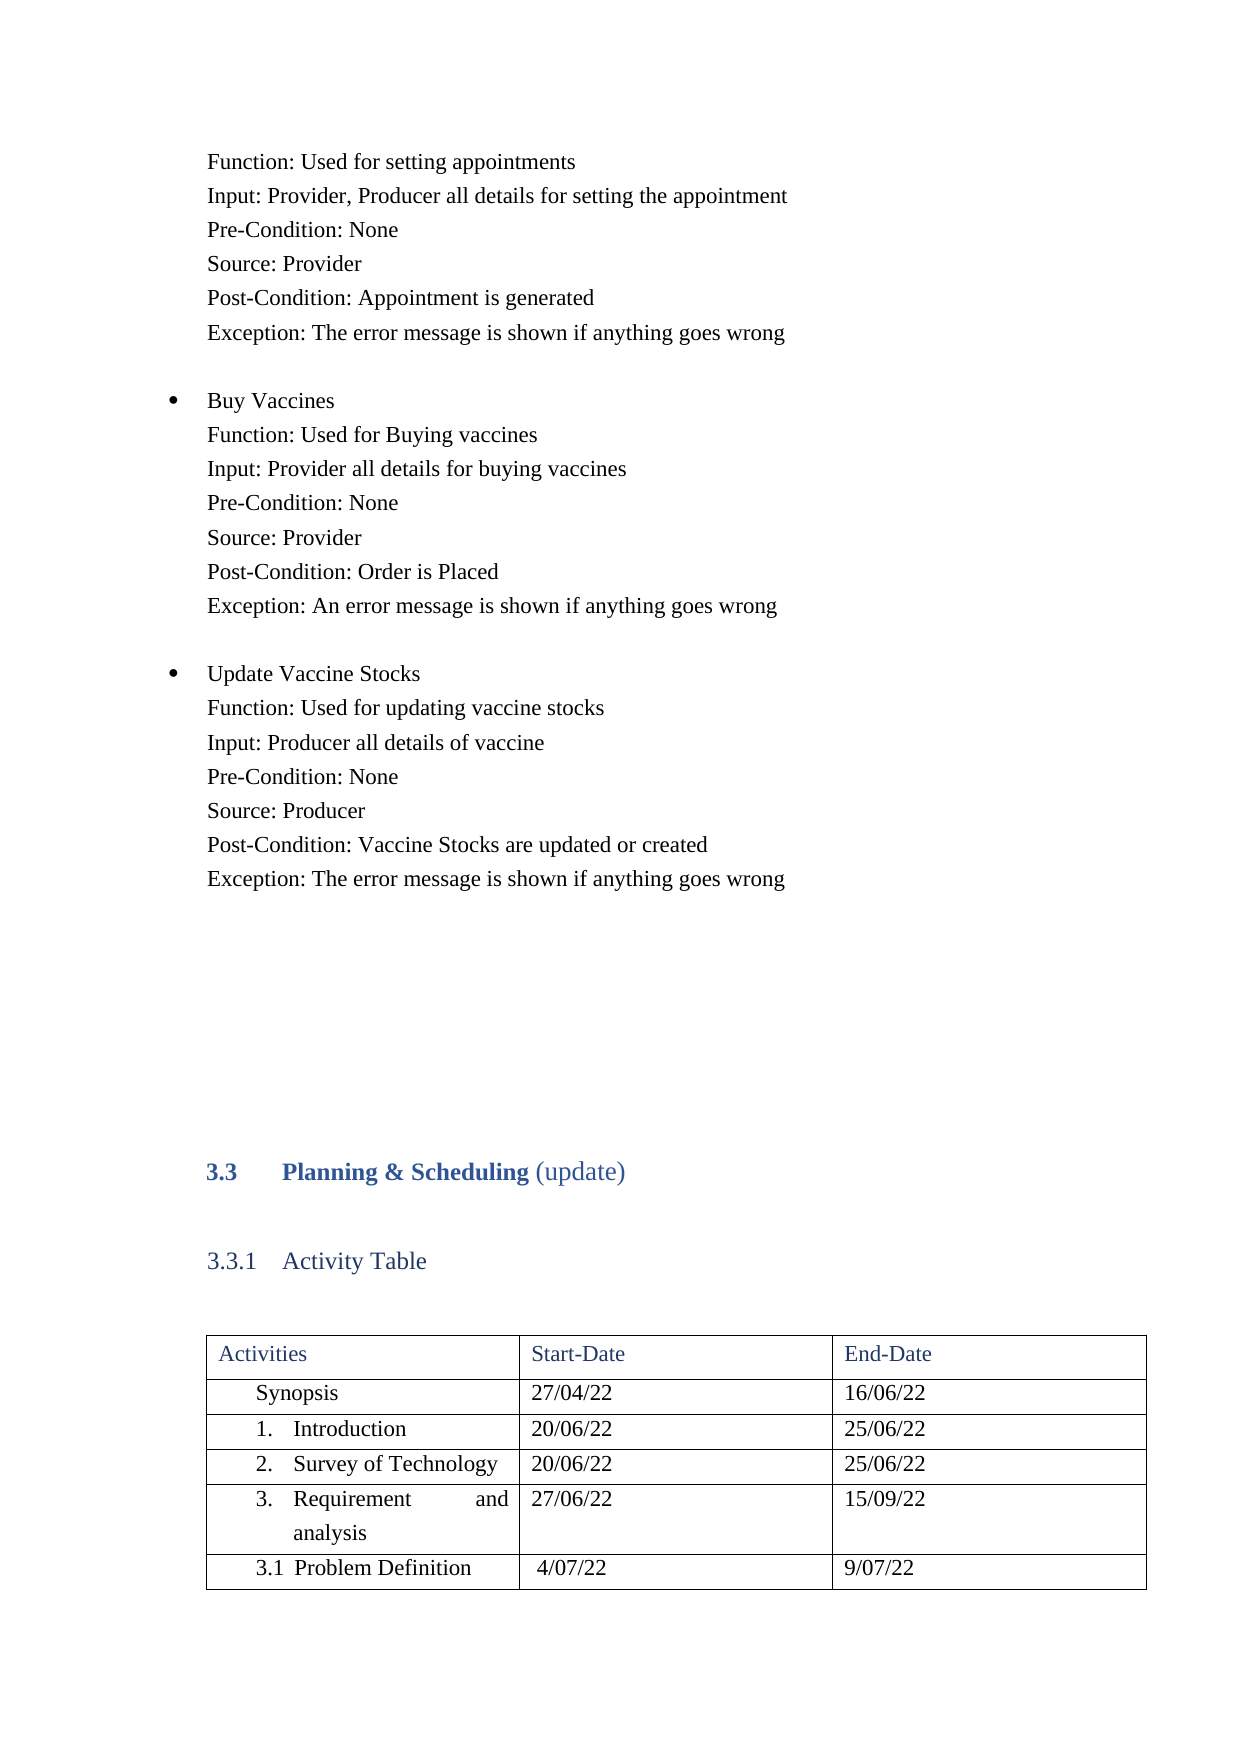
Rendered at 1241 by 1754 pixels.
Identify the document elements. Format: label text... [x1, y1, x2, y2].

list Source: Provider [207, 523, 1092, 550]
list Pre-Condition: None [207, 489, 1092, 516]
table_cell Requirement and analysis [207, 1485, 519, 1553]
table_cell Synopsis [207, 1380, 519, 1414]
list Pre-Condition: None [207, 216, 1092, 242]
table_cell Introduction [207, 1415, 519, 1449]
list Buy Vaccines [169, 387, 1092, 413]
table_cell 9/07/22 [833, 1555, 1146, 1589]
list Pre-Condition: None [207, 763, 1092, 789]
list Source: Provider [207, 250, 1092, 277]
table_header End-Date [833, 1336, 1146, 1378]
list Post-Condition: Order is Placed [207, 558, 1092, 584]
subtitle Activity Table [207, 1246, 1092, 1275]
table_cell 4/07/22 [520, 1555, 832, 1589]
table_cell 16/06/22 [833, 1380, 1146, 1414]
list Post-Condition: Vaccine Stocks are updated or created [207, 831, 1092, 857]
table_cell 27/06/22 [520, 1485, 832, 1553]
list Post-Condition: Appointment is generated [207, 284, 1092, 311]
list Source: Producer [207, 797, 1092, 823]
table_cell 27/04/22 [520, 1380, 832, 1414]
list Function: Used for updating vaccine stocks [207, 694, 1092, 721]
table_cell 25/06/22 [833, 1415, 1146, 1449]
list Exception: The error message is shown if anything goes wrong [207, 865, 1092, 892]
table_cell 20/06/22 [520, 1450, 832, 1484]
table_cell Problem Definition [207, 1555, 519, 1589]
list Function: Used for setting appointments [207, 148, 1092, 174]
list Exception: The error message is shown if anything goes wrong [207, 318, 1092, 345]
subtitle Planning & Scheduling (update) [206, 1155, 1092, 1186]
table_cell 15/09/22 [833, 1485, 1146, 1553]
list Exception: An error message is shown if anything goes wrong [207, 592, 1092, 618]
list Input: Producer all details of vaccine [207, 728, 1092, 755]
list Input: Provider all details for buying vaccines [207, 455, 1092, 482]
list Input: Provider, Producer all details for setting the appointment [207, 182, 1092, 208]
table_cell 20/06/22 [520, 1415, 832, 1449]
table_header Start-Date [520, 1336, 832, 1378]
table_header Activities [207, 1336, 519, 1378]
table_cell 25/06/22 [833, 1450, 1146, 1484]
table_cell Survey of Technology [207, 1450, 519, 1484]
list Update Vaccine Stocks [169, 660, 1092, 687]
list Function: Used for Buying vaccines [207, 421, 1092, 447]
